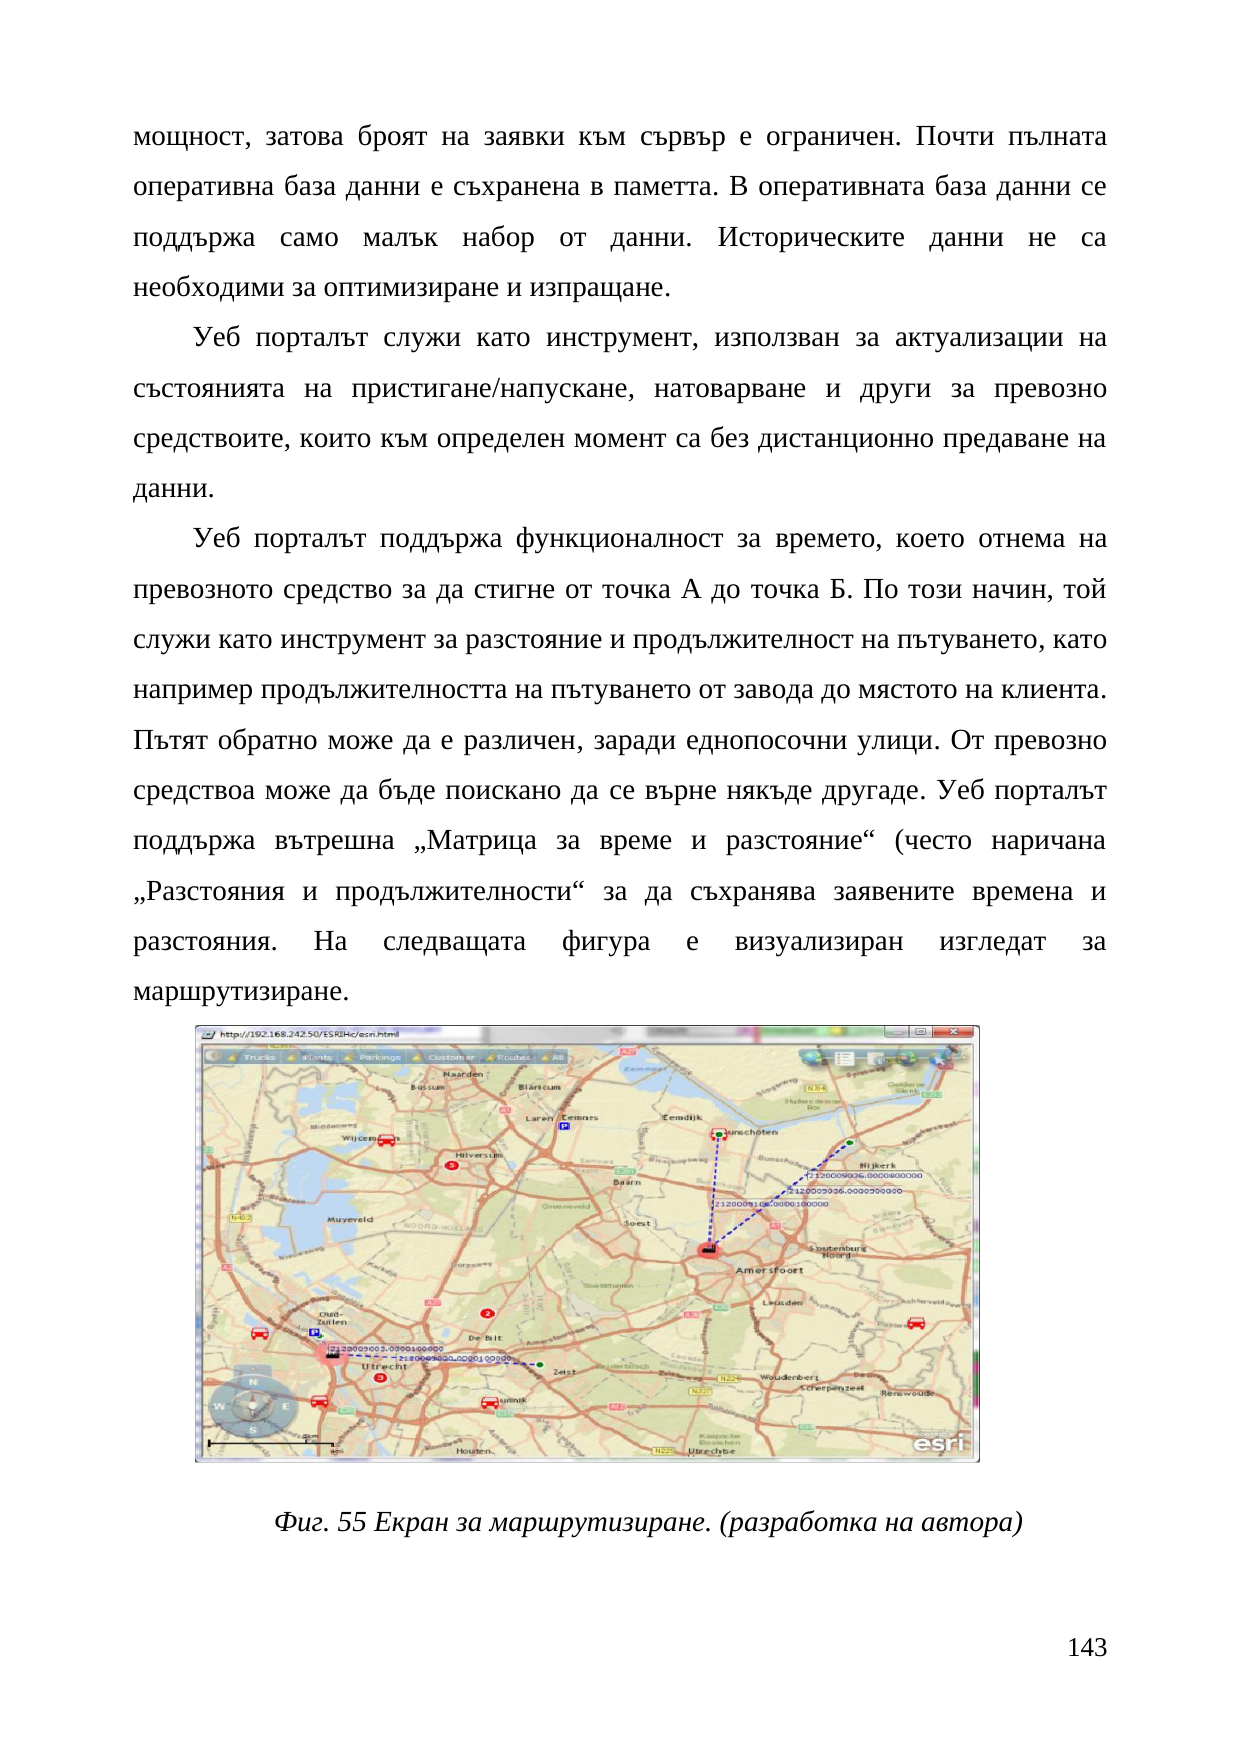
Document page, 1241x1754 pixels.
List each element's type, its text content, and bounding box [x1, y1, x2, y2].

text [133, 118, 1107, 303]
text Уеб порталът служи като инструмент, използван за актуализации на състоянията на пристигане/напускане, натоварване и други за превозно средствоите, които към определен момент са без дистанционно предаване на данни. [133, 319, 1107, 504]
text Уеб порталът поддържа функционалност за времето, което отнема на превозното средство за да стигне от точка А до точка Б. По този начин, той служи като инструмент за разстояние и продължителност на пътуването, като например продължителността на пътуването от завода до мястото на клиента. Пътят обратно може да е различен, заради еднопосочни улици. От превозно средствоа може да бъде поискано да се върне някъде другаде. Уеб порталът поддържа вътрешна „Матрица за време и разстояние“ (често наричана „Разстояния и продължителности“ за да съхранява заявените времена и разстояния. На следващата фигура е визуализиран изгледат за маршрутизиране. [133, 521, 1107, 1007]
title Фиг. 55 Екран за маршрутизиране. (разработка на автора) [133, 1504, 1107, 1538]
picture [192, 1023, 985, 1463]
